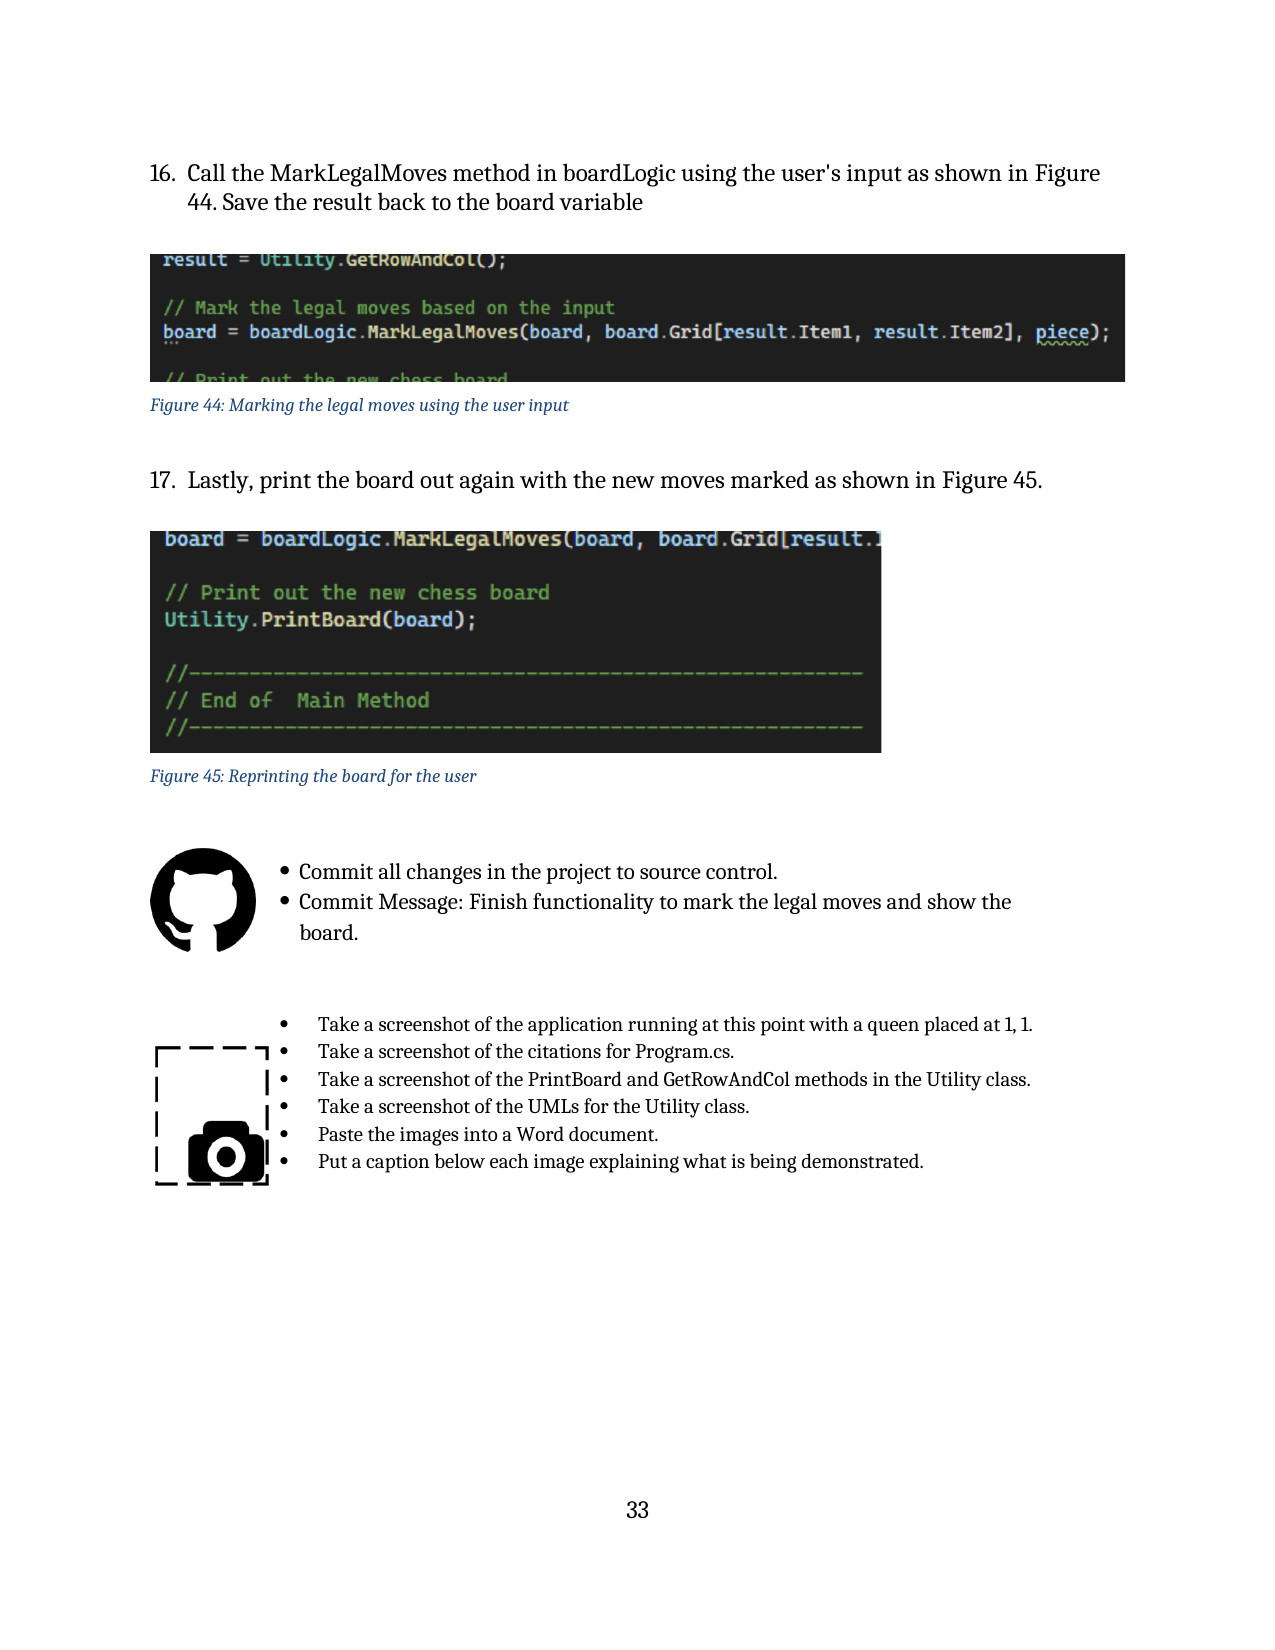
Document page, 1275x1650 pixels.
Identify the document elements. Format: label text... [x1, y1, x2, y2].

text Figure 45: Reprinting the board for the user [150, 766, 1125, 787]
picture [150, 846, 256, 953]
list Call the MarkLegalMoves method in boardLogic using the user's input as shown in Figure 44. Save the result back to the board variable [150, 159, 1125, 217]
list Lastly, print the board out again with the new moves marked as shown in Figure 45. [150, 466, 1125, 494]
picture [150, 531, 882, 753]
picture [150, 254, 1125, 382]
text Figure 44: Marking the legal moves using the user input [150, 394, 1125, 416]
picture [150, 1039, 272, 1193]
